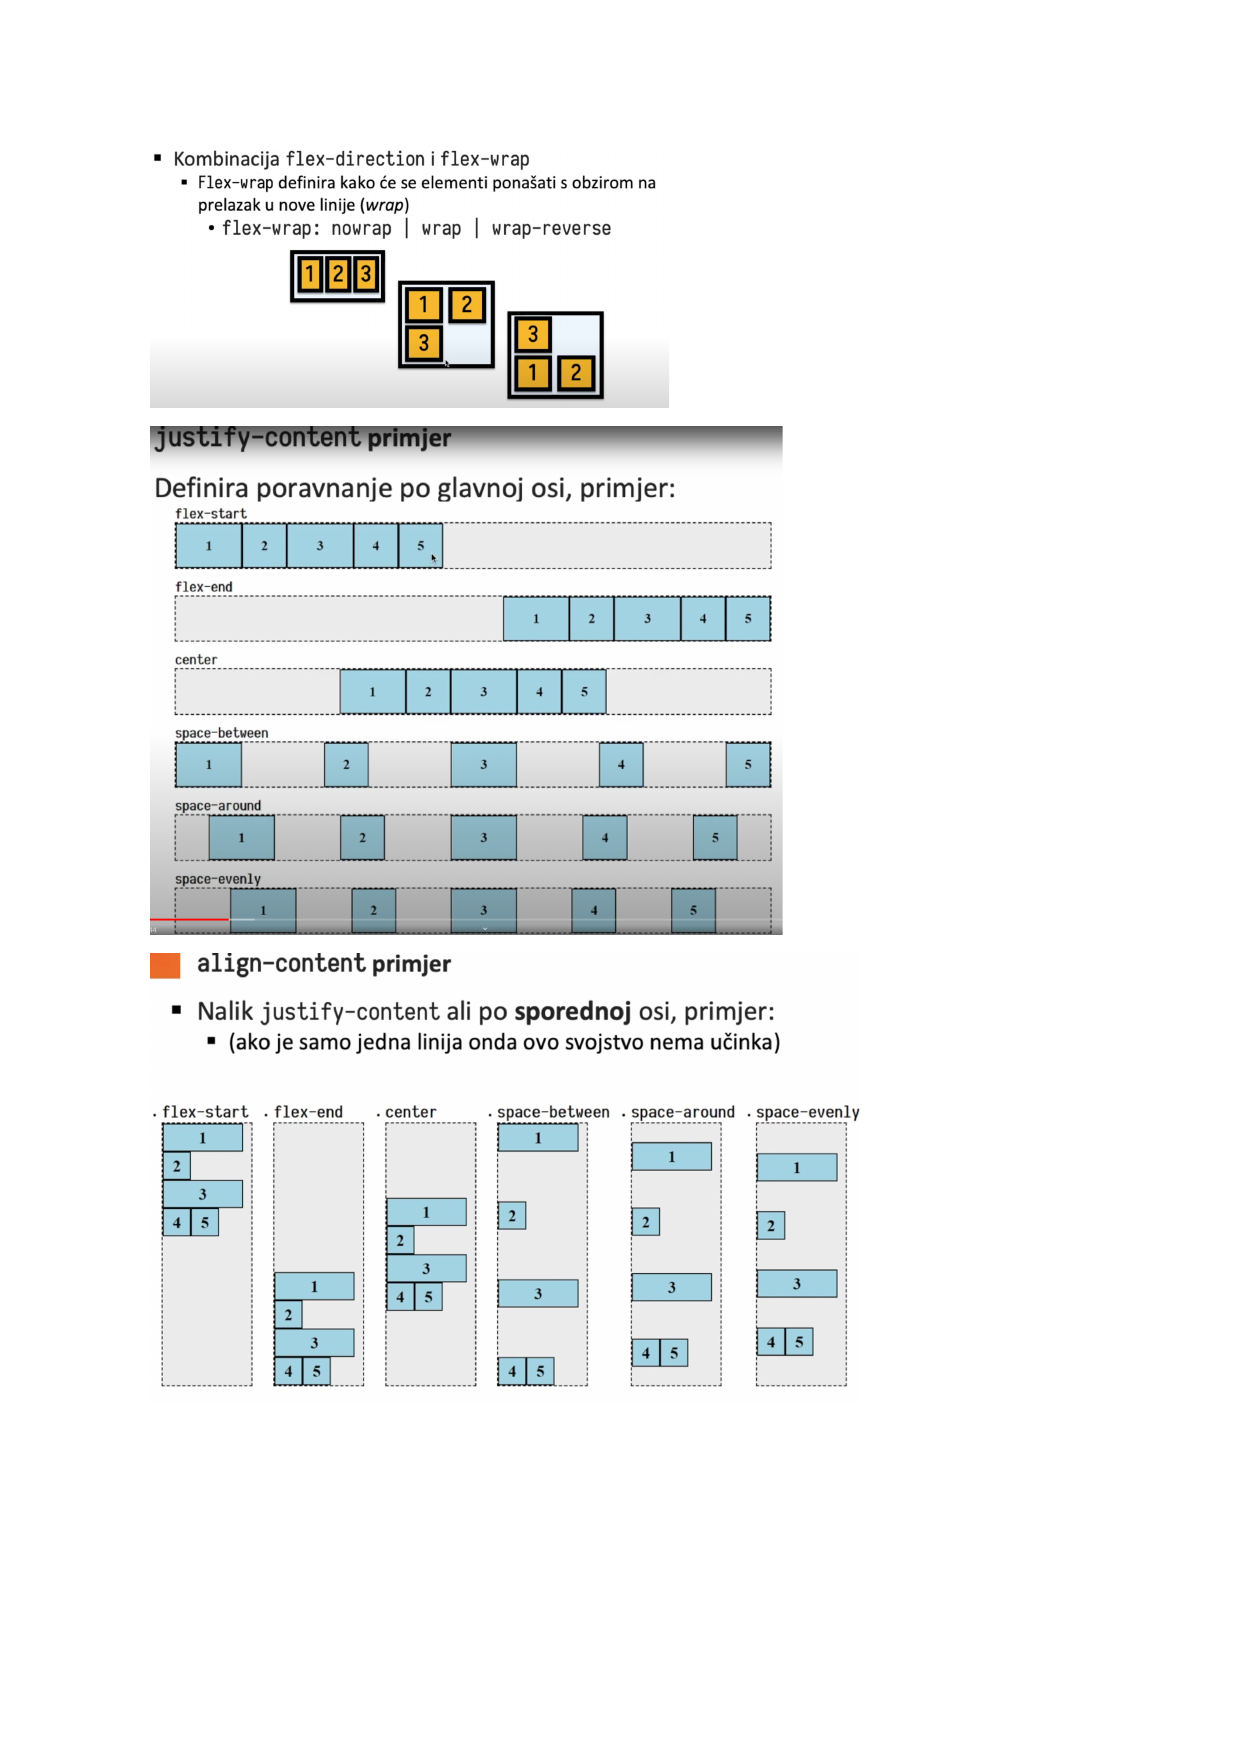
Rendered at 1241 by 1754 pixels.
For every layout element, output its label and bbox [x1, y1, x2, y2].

picture [150, 426, 783, 935]
picture [150, 150, 670, 408]
picture [150, 953, 860, 1403]
